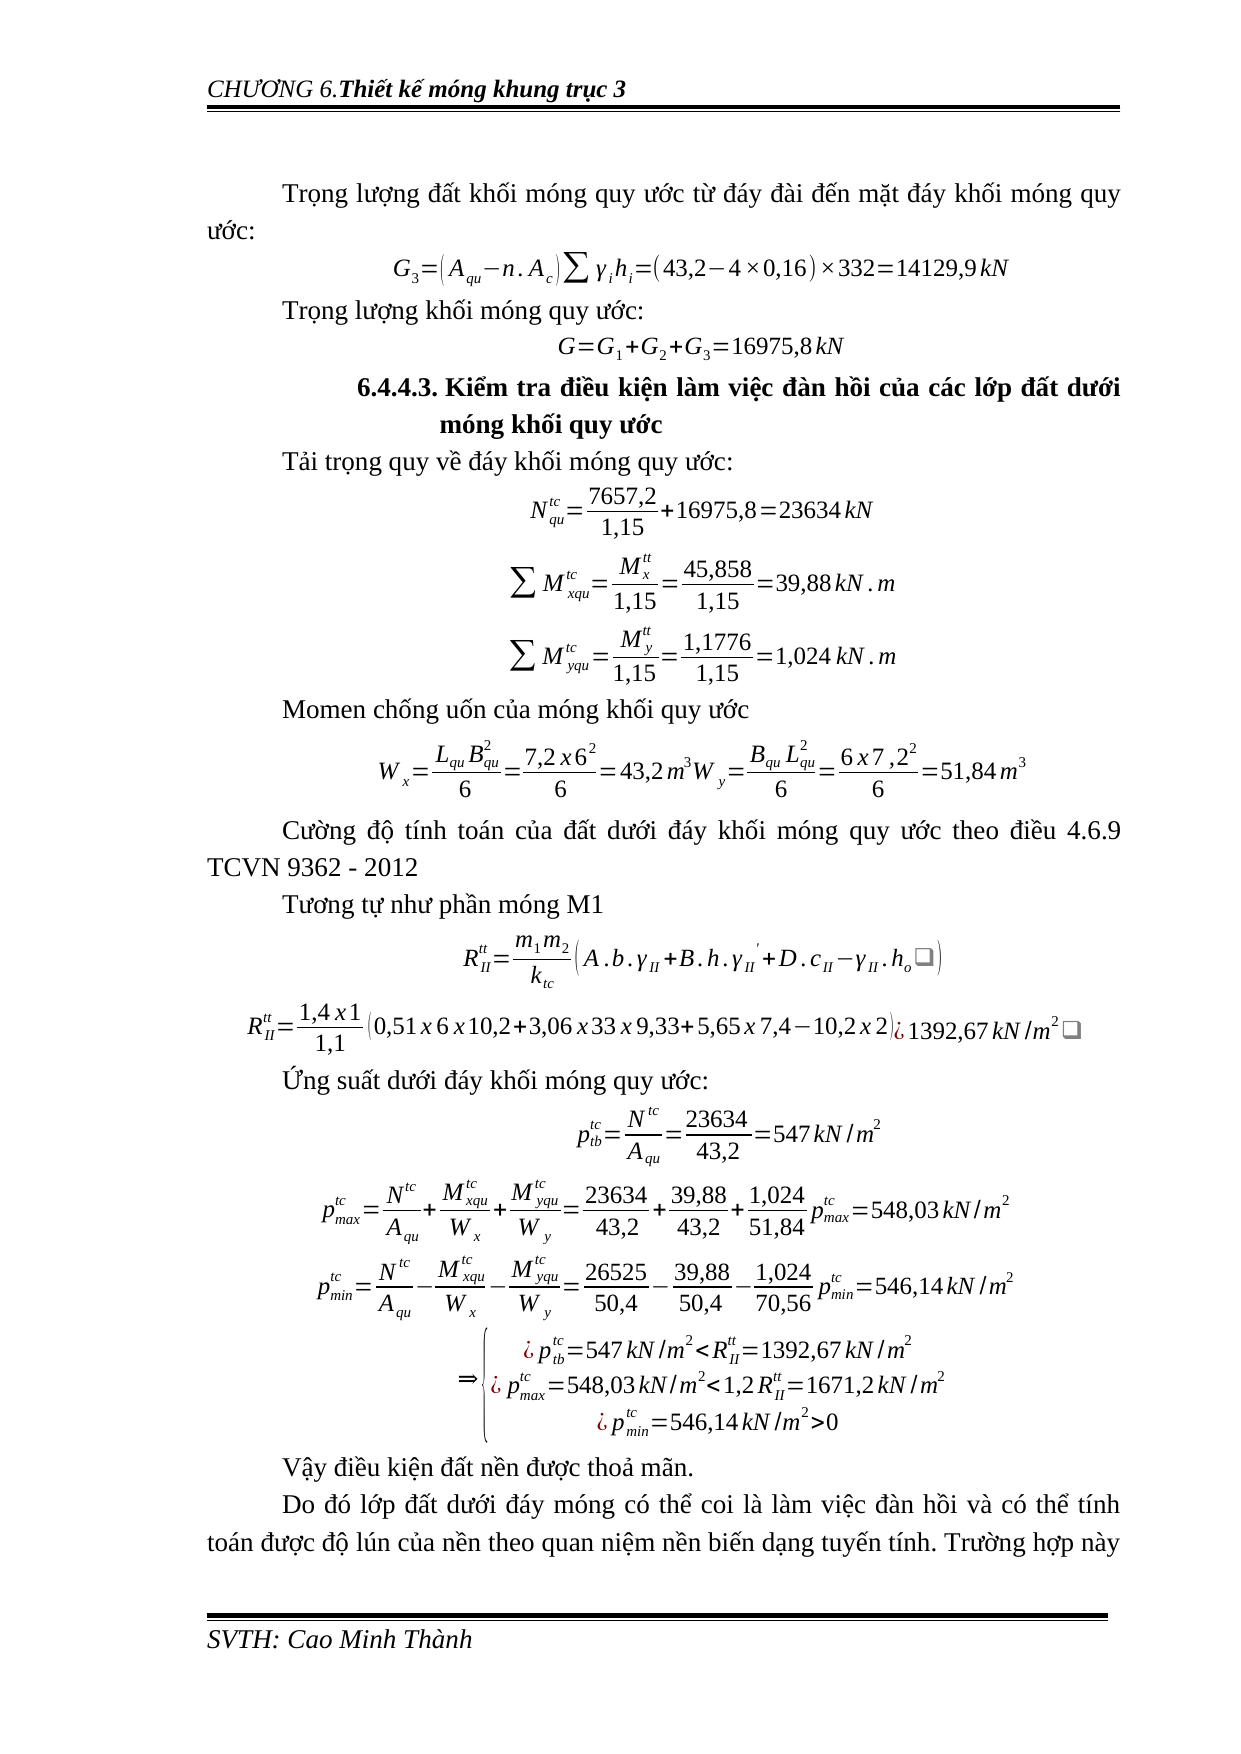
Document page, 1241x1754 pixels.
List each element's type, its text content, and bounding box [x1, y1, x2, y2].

text Trọng lượng khối móng quy ước: [207, 294, 1122, 326]
text Tải trọng quy về đáy khối móng quy ước: [207, 445, 1122, 476]
text Trọng lượng đất khối móng quy ước từ đáy đài đến mặt đáy khối móng quy ước: [207, 177, 1122, 246]
text Ứng suất dưới đáy khối móng quy ước: [207, 1064, 1122, 1095]
text Cường độ tính toán của đất dưới đáy khối móng quy ước theo điều 4.6.9 TCVN 9362 - 2012 [207, 814, 1122, 882]
text Momen chống uốn của móng khối quy ước [207, 693, 1122, 724]
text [207, 1488, 1122, 1557]
text Kiểm tra điều kiện làm việc đàn hồi của các lớp đất dưới móng khối quy ước [357, 371, 1122, 439]
text Vậy điều kiện đất nền được thoả mãn. [207, 1451, 1122, 1482]
text Tương tự như phần móng M1 [207, 889, 1122, 920]
